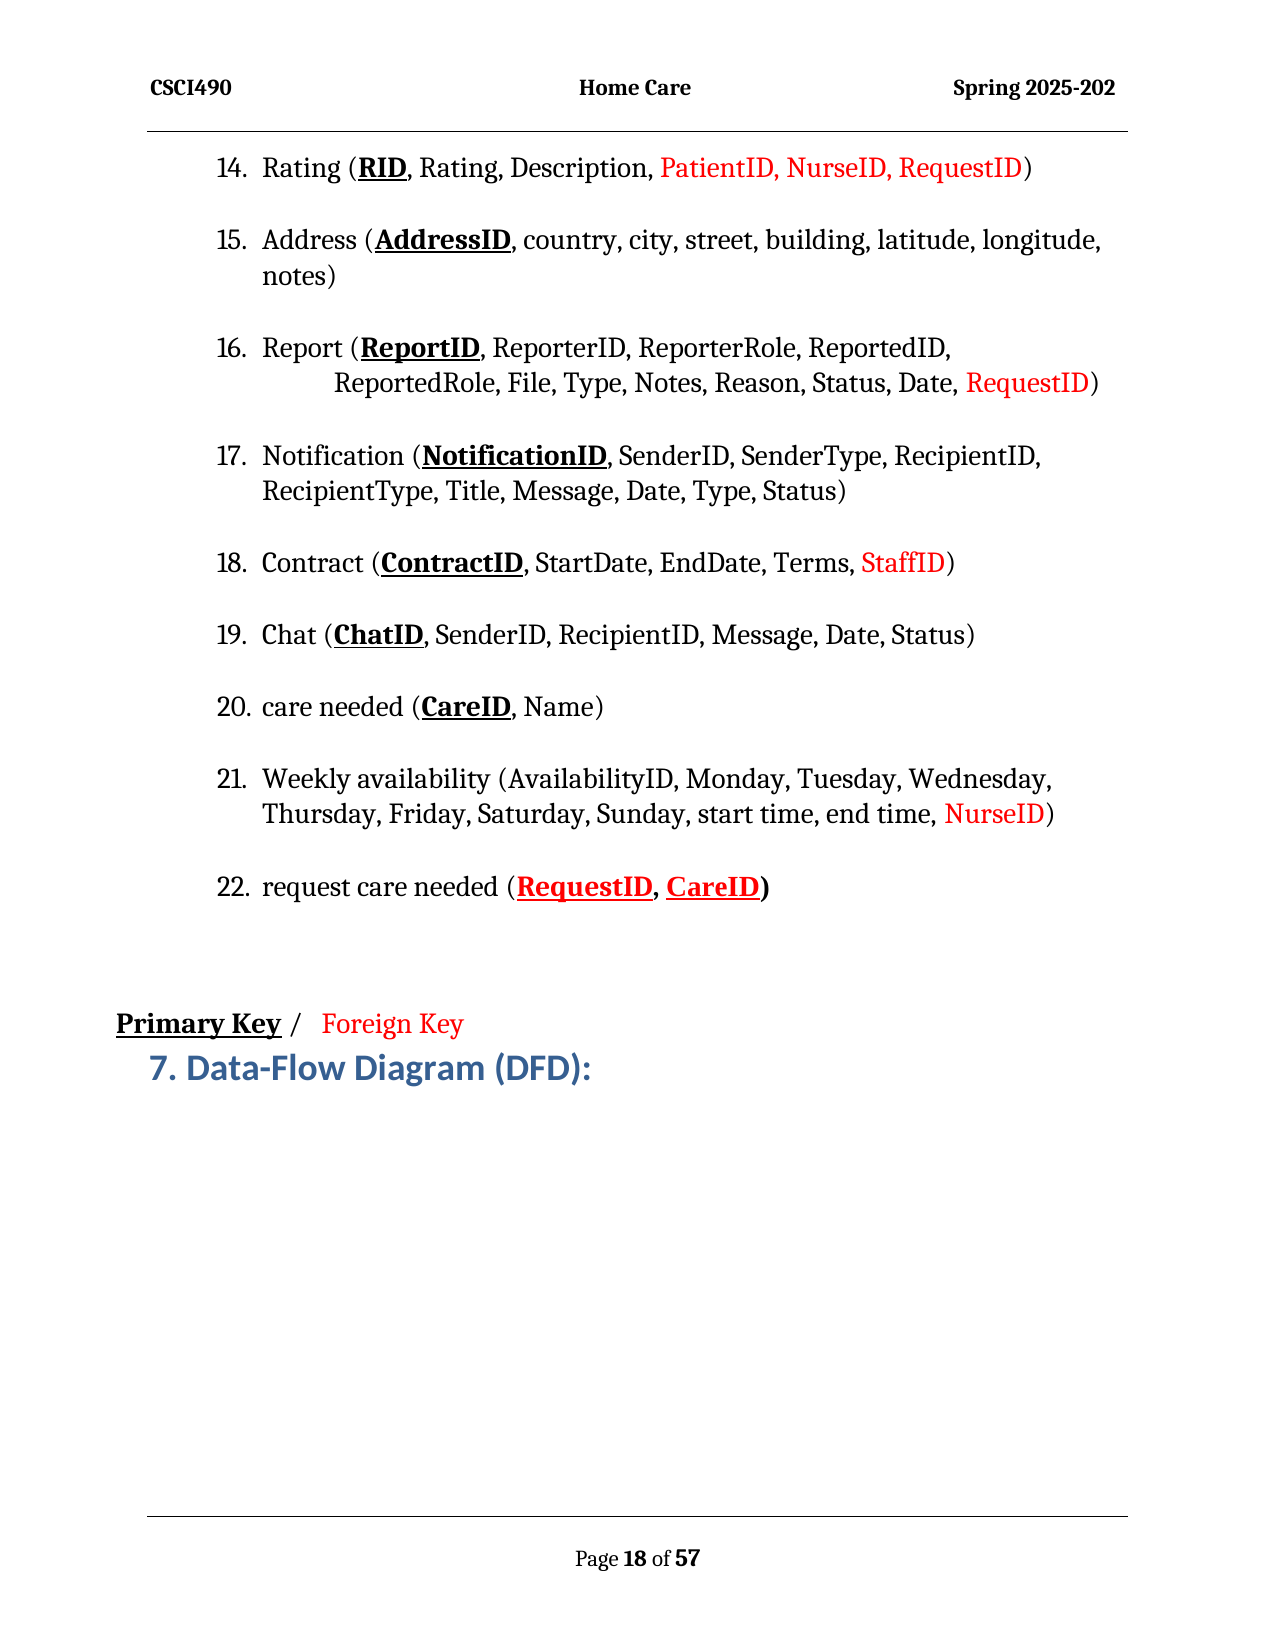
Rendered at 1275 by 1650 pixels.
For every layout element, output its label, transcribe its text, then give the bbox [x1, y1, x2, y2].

text ReportedRole, File, Type, Notes, Reason, Status, Date, RequestID) [116, 367, 1100, 400]
list Chat (ChatID, SenderID, RecipientID, Message, Date, Status) [217, 618, 1128, 652]
list Rating (RID, Rating, Description, PatientID, NurseID, RequestID) [217, 151, 1128, 185]
list care needed (CareID, Name) [217, 690, 1128, 724]
subtitle 7. Data-Flow Diagram (DFD): [148, 1044, 1212, 1090]
list Address (AddressID, country, city, street, building, latitude, longitude, notes) [217, 223, 1128, 292]
list Weekly availability (AvailabilityID, Monday, Tuesday, Wednesday, Thursday, Friday, Saturday, Sunday, start time, end time, NurseID) [217, 762, 1128, 831]
list Contract (ContractID, StartDate, EndDate, Terms, StaffID) [217, 547, 1128, 580]
list Notification (NotificationID, SenderID, SenderType, RecipientID, RecipientType, Title, Message, Date, Type, Status) [217, 439, 1128, 508]
list Report (ReportID, ReporterID, ReporterRole, ReportedID, [217, 331, 1128, 364]
list request care needed (RequestID, CareID) [217, 869, 1128, 904]
text Primary Key / Foreign Key [90, 1008, 1212, 1041]
